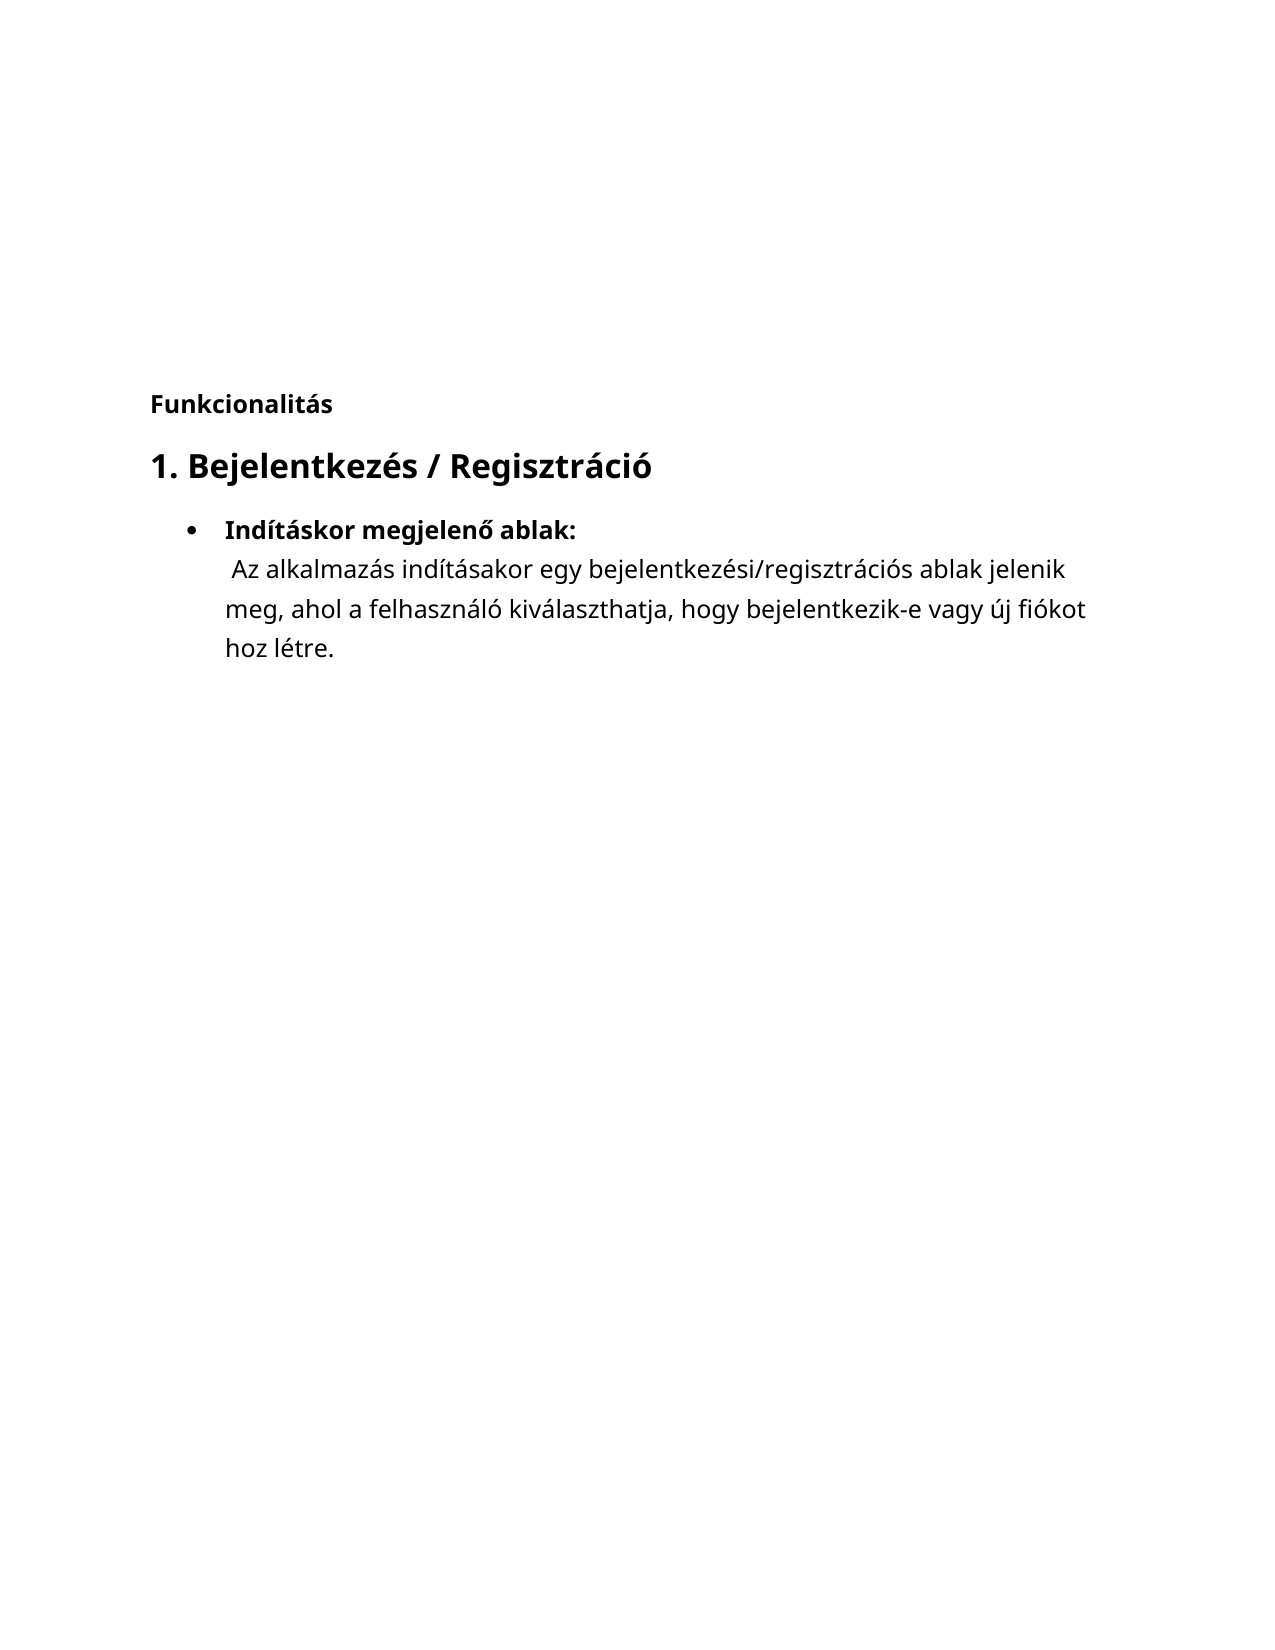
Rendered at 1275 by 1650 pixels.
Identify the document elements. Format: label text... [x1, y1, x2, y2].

list Indításkor megjelenő ablak: Az alkalmazás indításakor egy bejelentkezési/regisztrációs ablak jelenik meg, ahol a felhasználó kiválaszthatja, hogy bejelentkezik-e vagy új fiókot hoz létre. [187, 512, 1125, 704]
text Funkcionalitás [150, 150, 1125, 421]
text 1. Bejelentkezés / Regisztráció [150, 443, 1125, 488]
